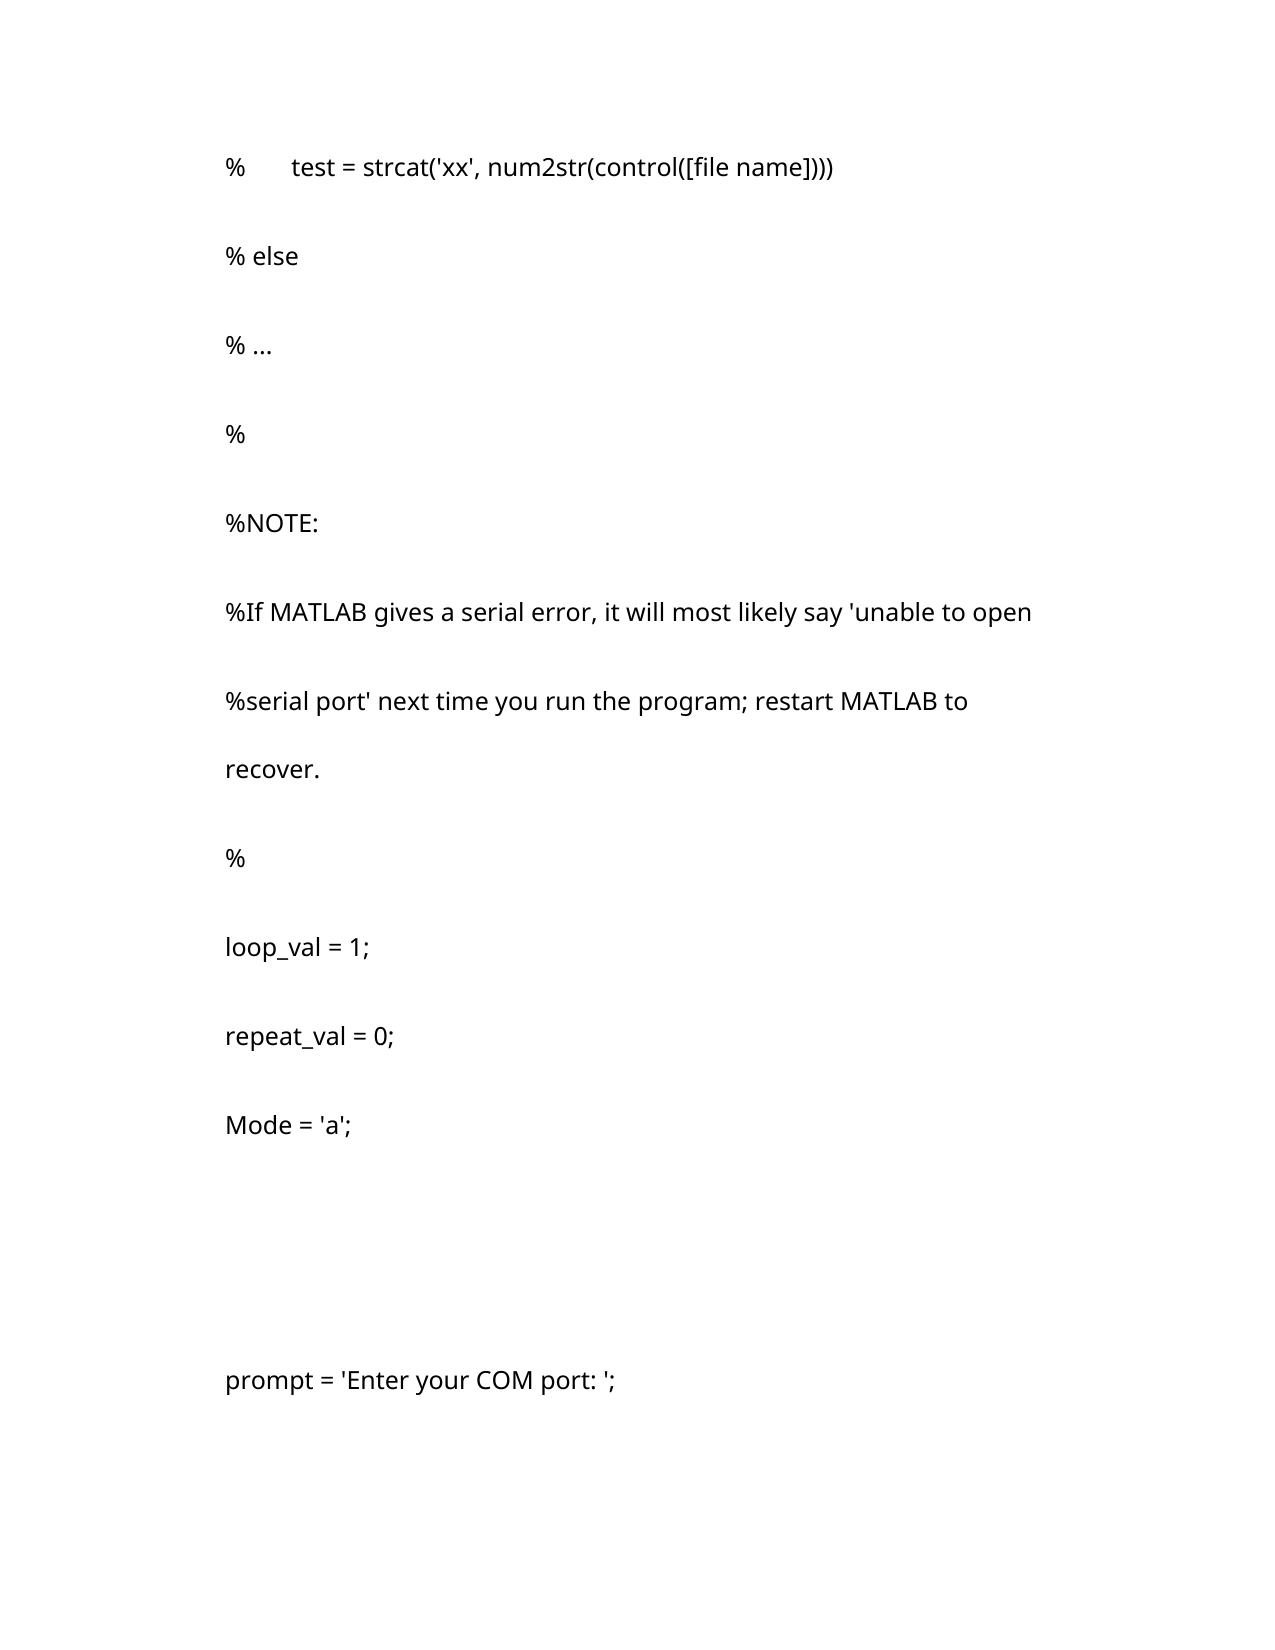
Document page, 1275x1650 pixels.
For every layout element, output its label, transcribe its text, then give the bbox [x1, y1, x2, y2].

text repeat_val = 0; [225, 1019, 1050, 1053]
text Mode = 'a'; [225, 1108, 1050, 1142]
text prompt = 'Enter your COM port: '; [225, 1362, 1050, 1397]
text % ... [225, 328, 1050, 362]
text %If MATLAB gives a serial error, it will most likely say 'unable to open [225, 595, 1050, 629]
text % [225, 417, 1050, 451]
text % [225, 841, 1050, 875]
text % test = strcat('xx', num2str(control([file name]))) [225, 150, 1050, 184]
text loop_val = 1; [225, 930, 1050, 964]
text %NOTE: [225, 506, 1050, 540]
text % else [225, 239, 1050, 273]
text %serial port' next time you run the program; restart MATLAB to recover. [225, 684, 1050, 786]
